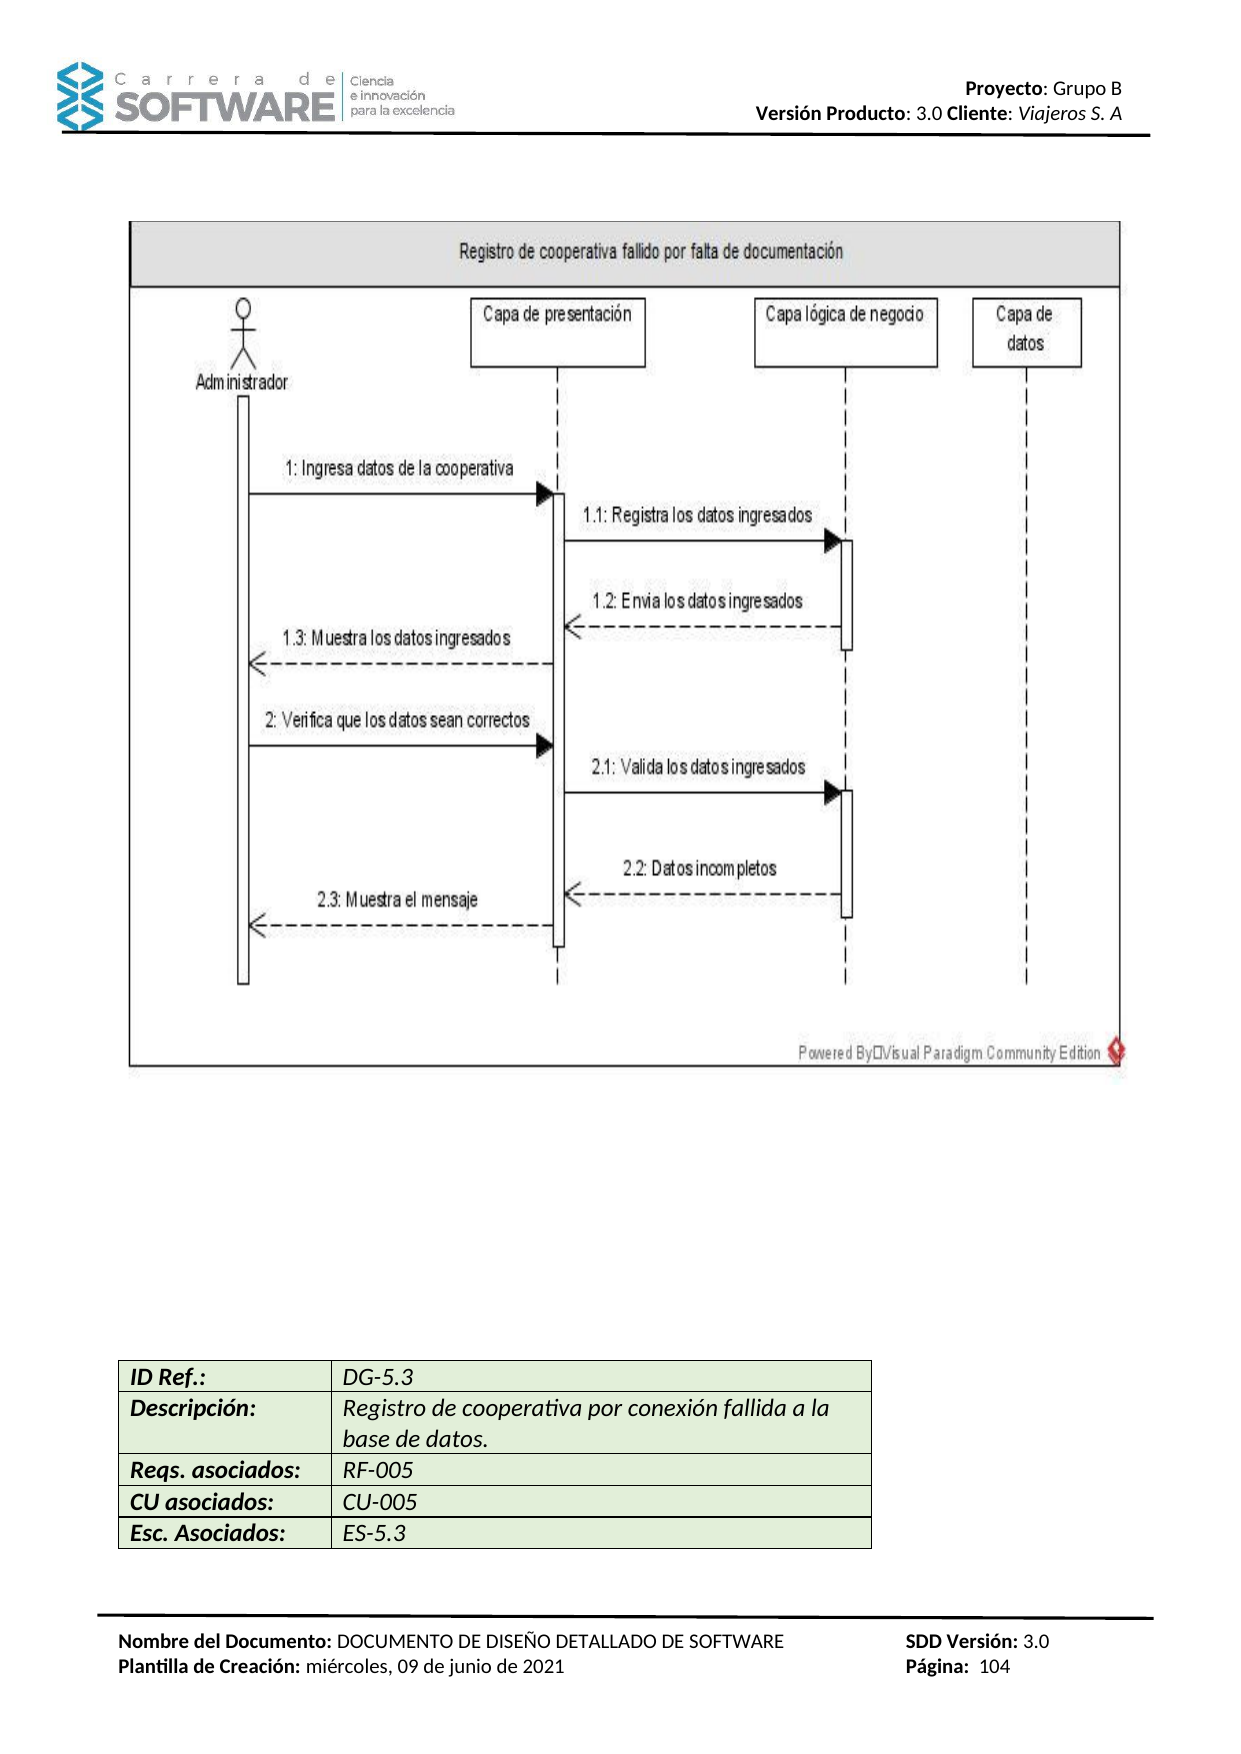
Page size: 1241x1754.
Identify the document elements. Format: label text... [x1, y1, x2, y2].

table_header DG-5.3 [332, 1361, 871, 1391]
table_cell CU-005 [332, 1486, 871, 1516]
table_cell Esc. Asociados: [119, 1518, 331, 1548]
table_cell CU asociados: [119, 1486, 331, 1516]
table_cell Descripción: [119, 1392, 331, 1453]
table_header ID Ref.: [119, 1361, 331, 1391]
picture [118, 221, 1133, 1085]
table_cell Reqs. asociados: [119, 1454, 331, 1485]
table_cell ES-5.3 [332, 1518, 871, 1548]
table_cell RF-005 [332, 1454, 871, 1485]
picture [46, 46, 461, 154]
table_cell Registro de cooperativa por conexión fallida a la base de datos. [332, 1392, 871, 1453]
